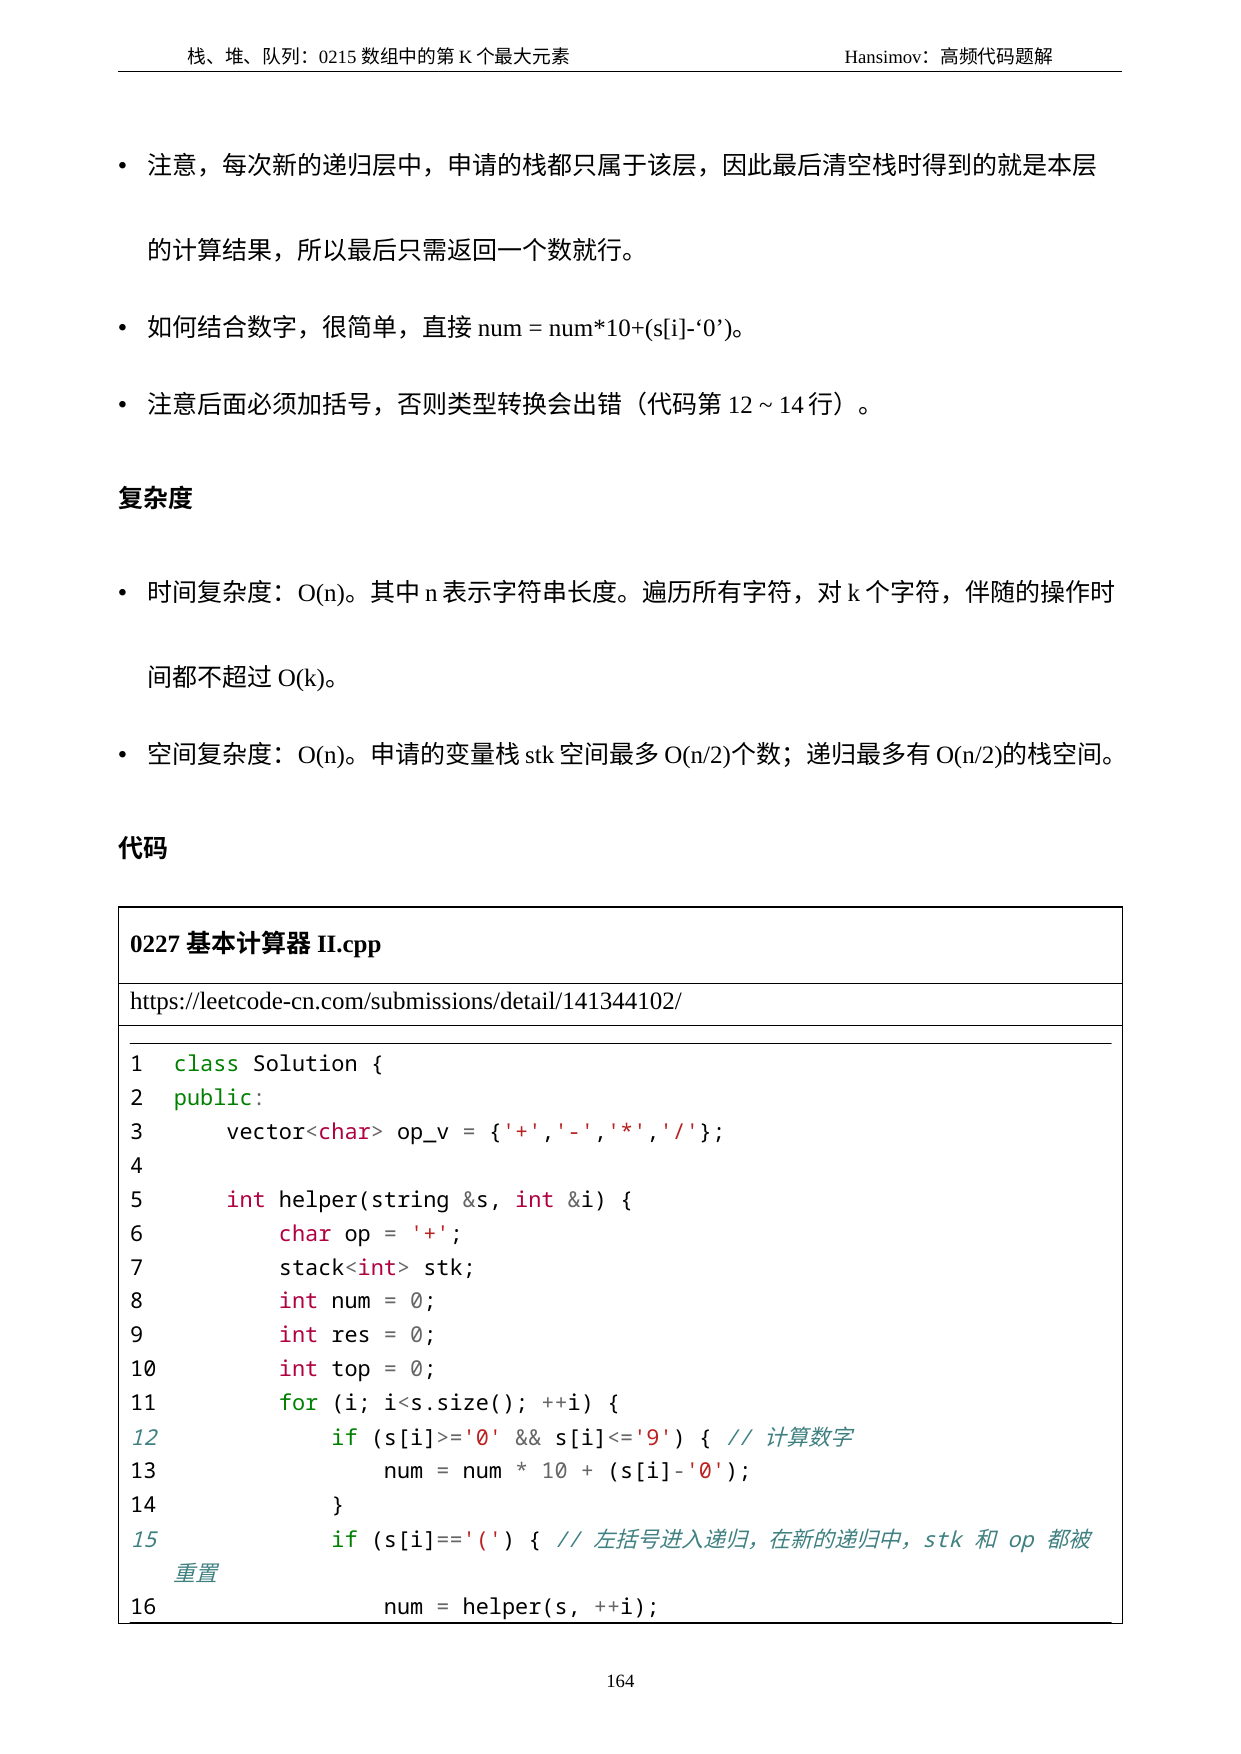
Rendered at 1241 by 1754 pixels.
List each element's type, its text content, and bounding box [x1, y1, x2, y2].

subtitle 代码 [118, 812, 1097, 880]
text 时间复杂度：O(n)。其中n表示字符串长度。遍历所有字符，对k个字符，伴随的操作时间都不超过O(k)。 [118, 557, 1122, 709]
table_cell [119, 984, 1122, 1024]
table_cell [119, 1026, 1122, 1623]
text 如何结合数字，很简单，直接num = num*10+(s[i]-‘0’)。 [118, 292, 1122, 360]
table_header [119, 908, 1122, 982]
text 空间复杂度：O(n)。申请的变量栈stk空间最多O(n/2)个数；递归最多有O(n/2)的栈空间。 [118, 718, 1122, 786]
text 注意后面必须加括号，否则类型转换会出错（代码第12 ~ 14行）。 [118, 369, 1122, 437]
text 注意，每次新的递归层中，申请的栈都只属于该层，因此最后清空栈时得到的就是本层的计算结果，所以最后只需返回一个数就行。 [118, 130, 1122, 283]
subtitle 复杂度 [118, 463, 1097, 531]
